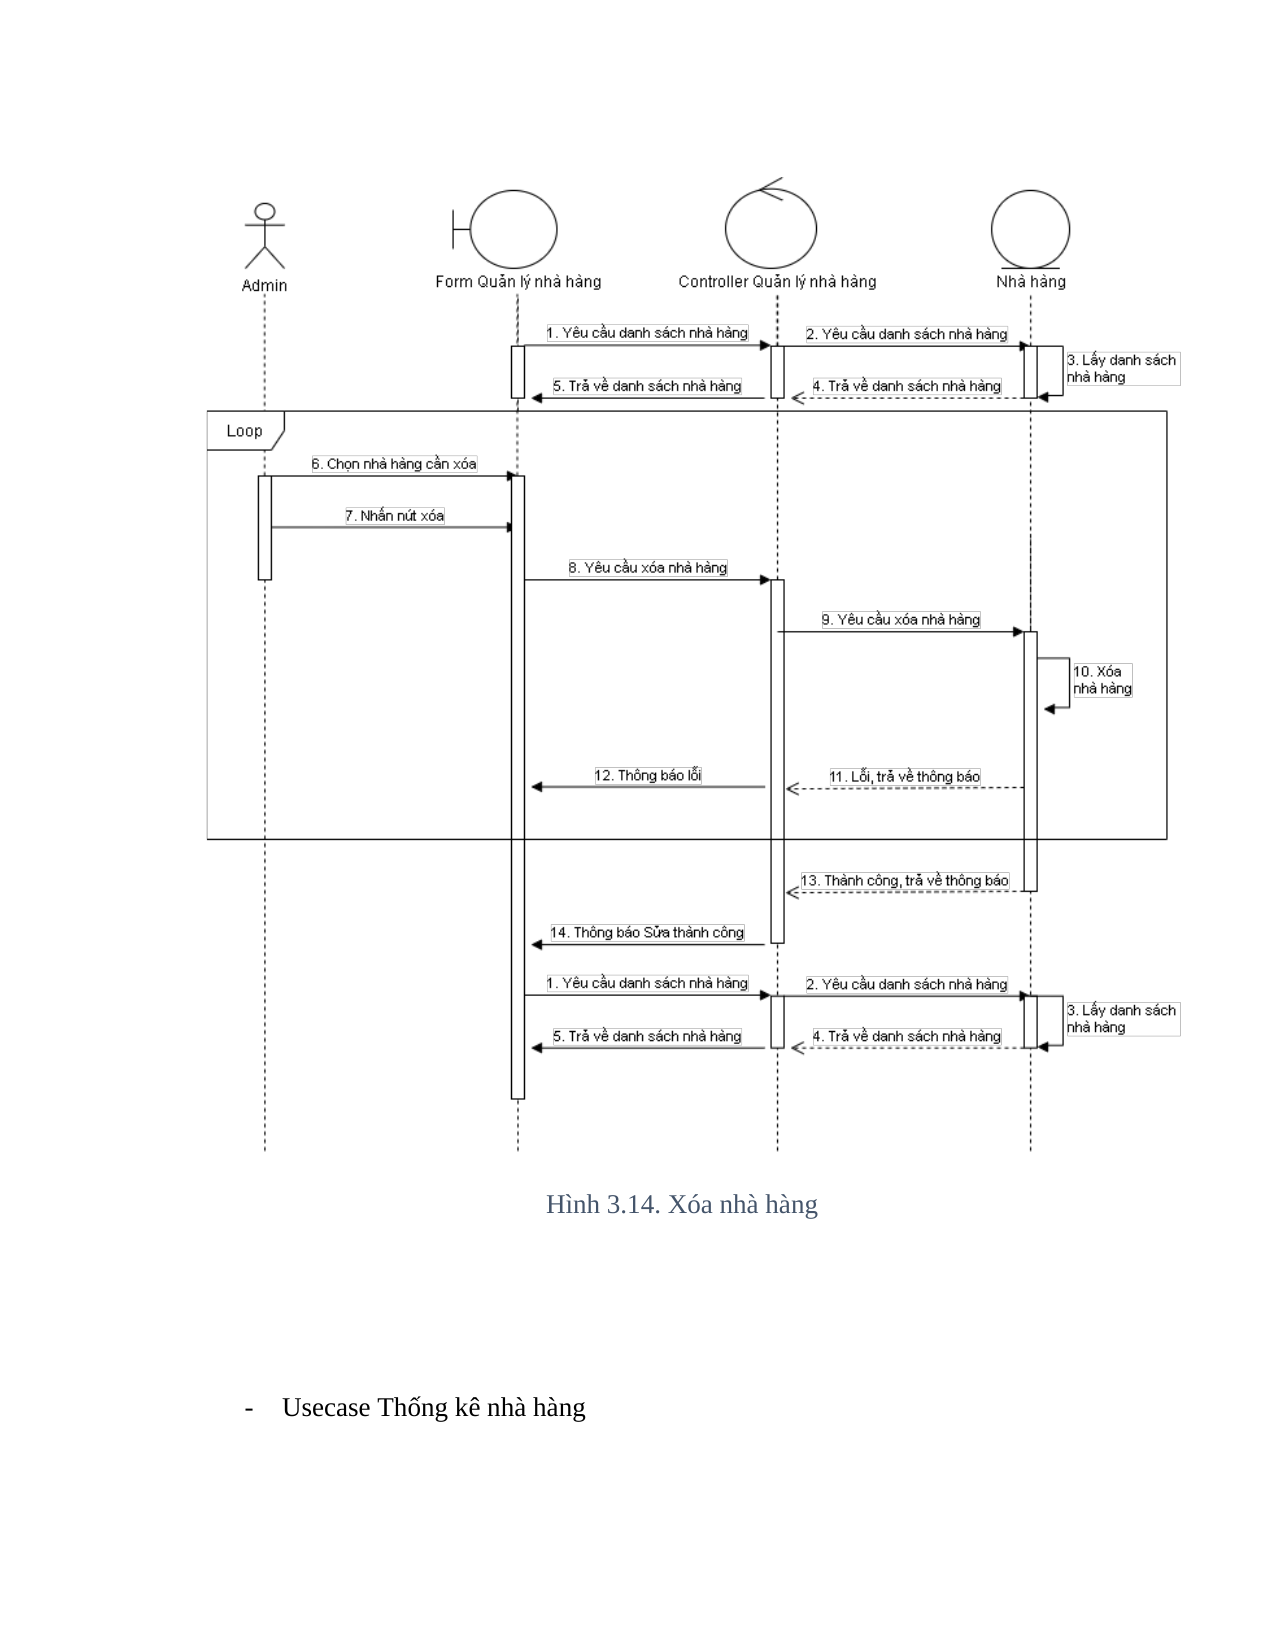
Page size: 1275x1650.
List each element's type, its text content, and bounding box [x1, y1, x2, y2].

list Usecase Thống kê nhà hàng [244, 1391, 1157, 1422]
picture [206, 177, 1182, 1153]
text Hình 3.14. Xóa nhà hàng [207, 1188, 1157, 1220]
